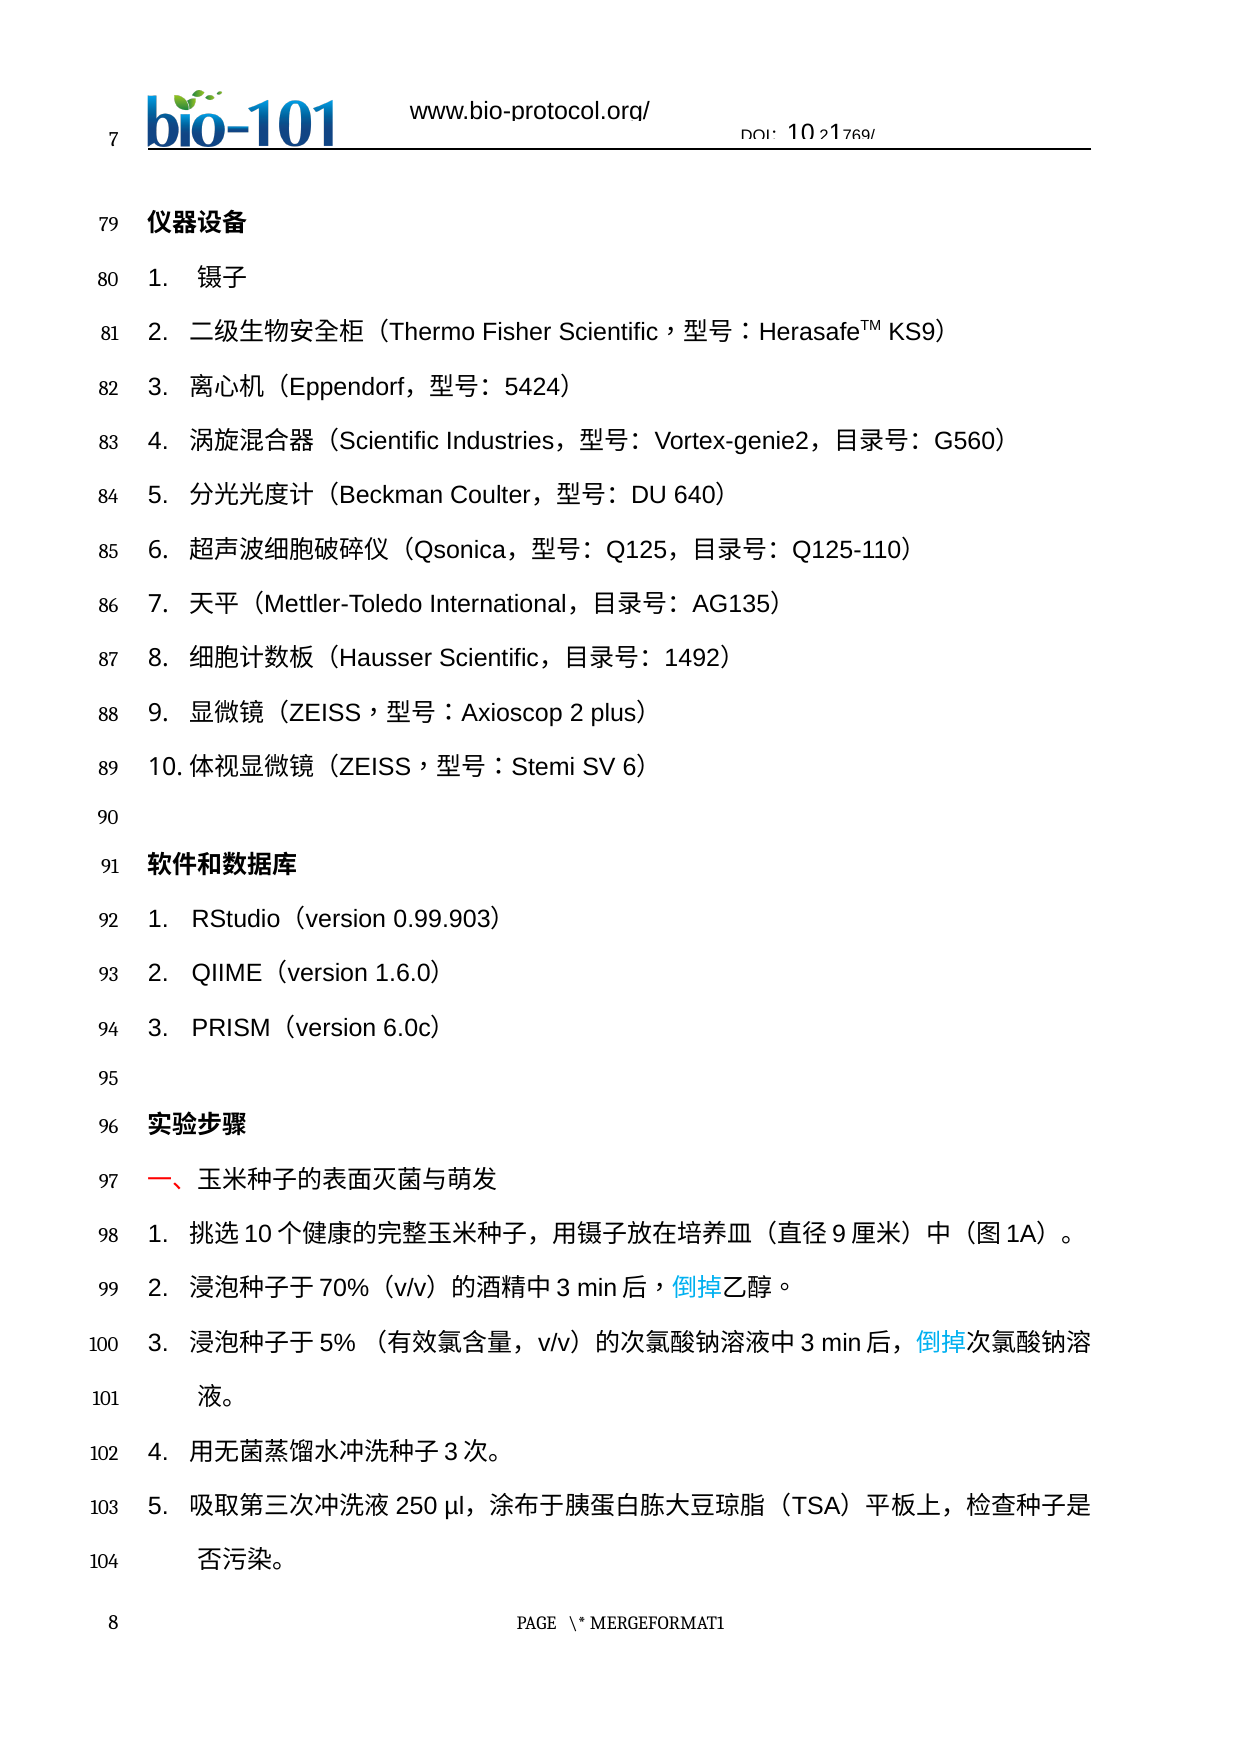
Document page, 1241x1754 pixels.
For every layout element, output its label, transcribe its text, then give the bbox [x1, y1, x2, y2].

text 软件和数据库 [148, 844, 1092, 880]
picture [147, 90, 333, 147]
text 一、玉米种子的表面灭菌与萌发 [148, 1159, 1092, 1195]
list 用无菌蒸馏水冲洗种子3次。 [148, 1431, 1092, 1467]
list QIIME（version 1.6.0） [148, 953, 1092, 989]
list 浸泡种子于70%（v/v）的酒精中3 min后，倒掉乙醇。 [148, 1268, 1092, 1304]
list 二级生物安全柜（Thermo Fisher Scientific，型号：HerasafeTM KS9） [148, 312, 1092, 348]
list 挑选10个健康的完整玉米种子，用镊子放在培养皿（直径9厘米）中（图1A）。 [148, 1213, 1092, 1250]
list 吸取第三次冲洗液250 µl，涂布于胰蛋白胨大豆琼脂（TSA）平板上，检查种子是否污染。 [148, 1485, 1092, 1576]
list 浸泡种子于5% （有效氯含量，v/v）的次氯酸钠溶液中3 min后，倒掉次氯酸钠溶液。 [148, 1322, 1092, 1413]
list 超声波细胞破碎仪（Qsonica，型号：Q125，目录号：Q125-110） [148, 529, 1092, 565]
list 体视显微镜（ZEISS，型号：Stemi SV 6） [148, 747, 1092, 783]
list 显微镜（ZEISS，型号：Axioscop 2 plus） [148, 692, 1092, 728]
list 涡旋混合器（Scientific Industries，型号：Vortex-genie2，目录号：G560） [148, 420, 1092, 457]
list RStudio（version 0.99.903） [148, 898, 1092, 935]
text 实验步骤 [148, 1105, 1092, 1141]
text 仪器设备 [148, 203, 1092, 239]
list PRISM（version 6.0c） [148, 1007, 1092, 1043]
list 离心机（Eppendorf，型号：5424） [148, 366, 1092, 402]
list 镊子 [148, 257, 1092, 293]
list 细胞计数板（Hausser Scientific，目录号：1492） [148, 638, 1092, 674]
list 天平（Mettler-Toledo International，目录号：AG135） [148, 583, 1092, 620]
list 分光光度计（Beckman Coulter，型号：DU 640） [148, 475, 1092, 511]
